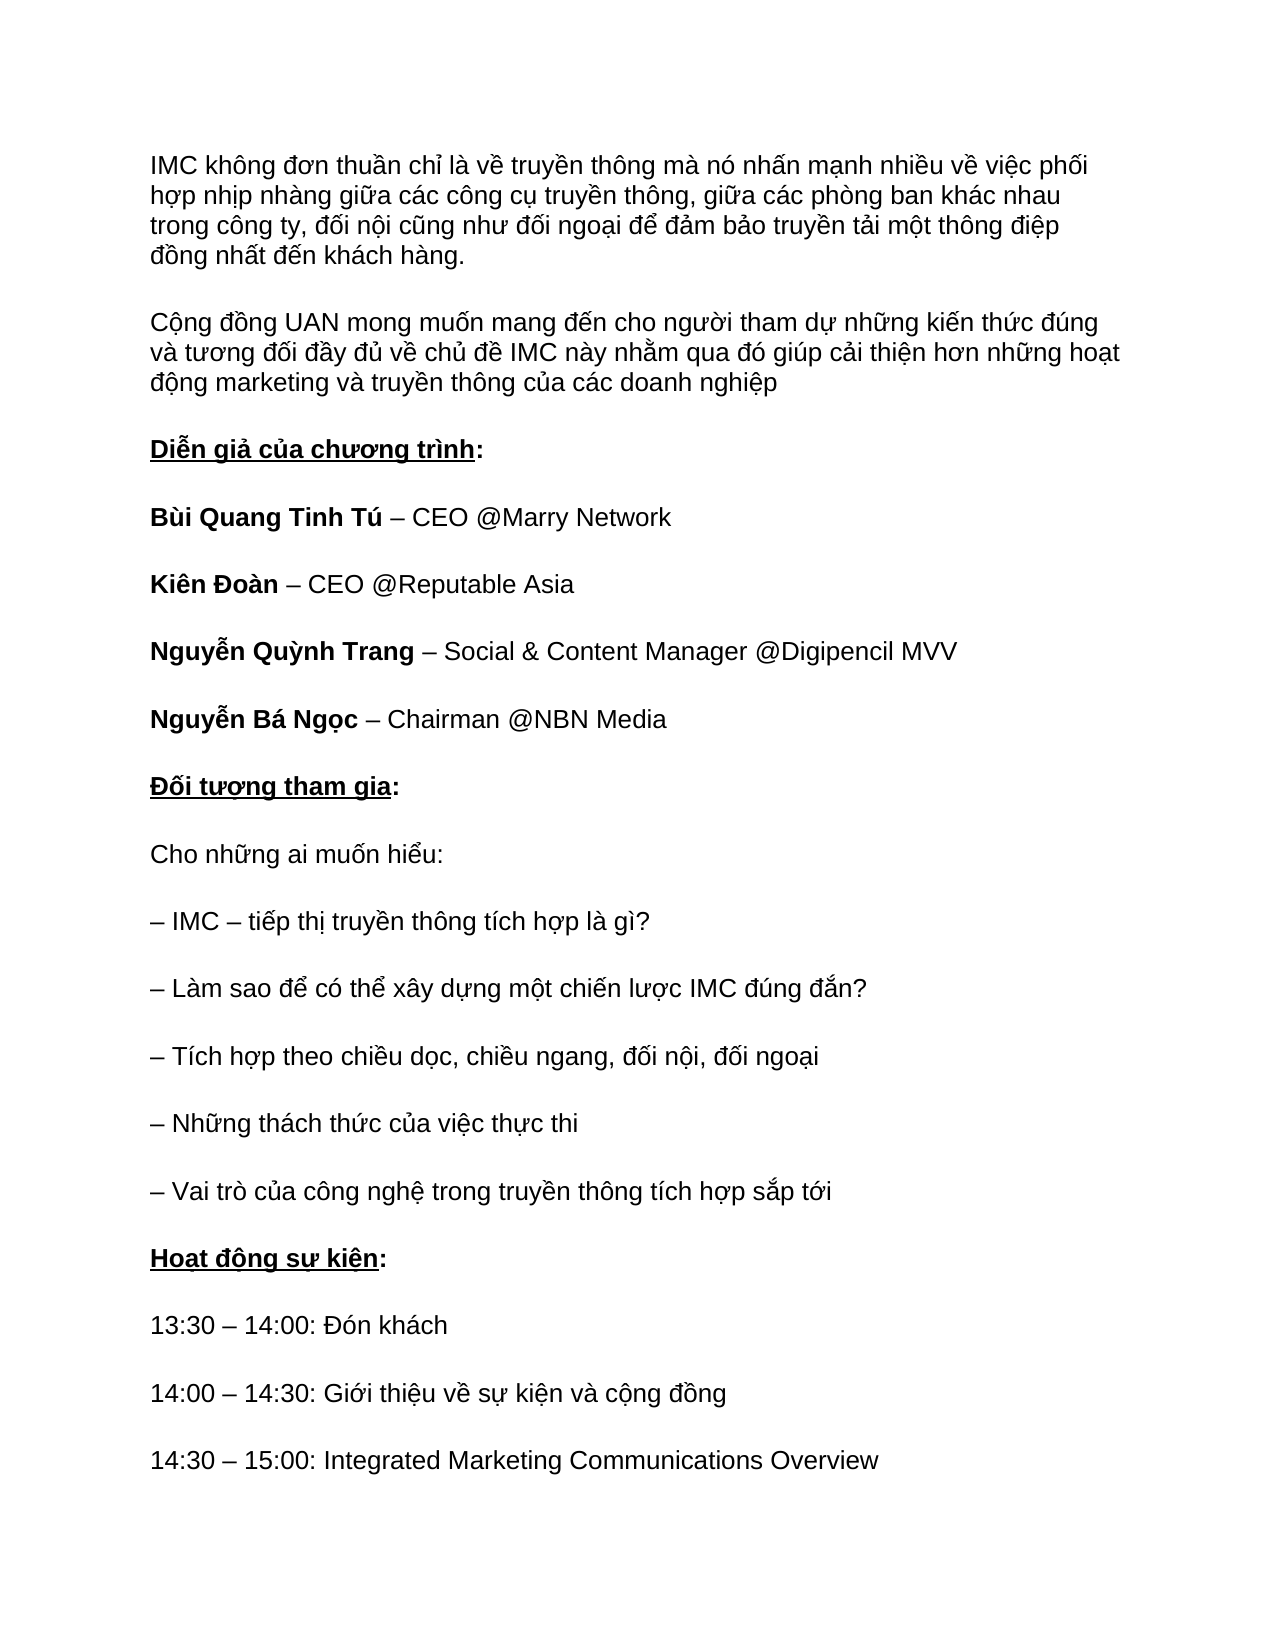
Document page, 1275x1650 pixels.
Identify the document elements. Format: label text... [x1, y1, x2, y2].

text Cộng đồng UAN mong muốn mang đến cho người tham dự những kiến thức đúng và tương đối đầy đủ về chủ đề IMC này nhằm qua đó giúp cải thiện hơn những hoạt động marketing và truyền thông của các doanh nghiệp [150, 307, 1125, 397]
text Nguyễn Quỳnh Trang – Social & Content Manager @Digipencil MVV [150, 636, 1125, 666]
text – Tích hợp theo chiều dọc, chiều ngang, đối nội, đối ngoại [150, 1041, 1125, 1071]
text Kiên Đoàn – CEO @Reputable Asia [150, 569, 1125, 599]
text 14:30 – 15:00: Integrated Marketing Communications Overview [150, 1445, 1125, 1475]
text Đối tượng tham gia: [150, 771, 1125, 801]
text – Những thách thức của việc thực thi [150, 1108, 1125, 1138]
text Diễn giả của chương trình: [150, 434, 1125, 464]
text Bùi Quang Tinh Tú – CEO @Marry Network [150, 502, 1125, 532]
text – Làm sao để có thể xây dựng một chiến lược IMC đúng đắn? [150, 973, 1125, 1003]
text IMC không đơn thuần chỉ là về truyền thông mà nó nhấn mạnh nhiều về việc phối hợp nhịp nhàng giữa các công cụ truyền thông, giữa các phòng ban khác nhau trong công ty, đối nội cũng như đối ngoại để đảm bảo truyền tải một thông điệp đồng nhất đến khách hàng. [150, 150, 1125, 269]
text Nguyễn Bá Ngọc – Chairman @NBN Media [150, 704, 1125, 734]
text – Vai trò của công nghệ trong truyền thông tích hợp sắp tới [150, 1176, 1125, 1206]
text 14:00 – 14:30: Giới thiệu về sự kiện và cộng đồng [150, 1378, 1125, 1408]
text Hoạt động sự kiện: [150, 1243, 1125, 1273]
text 13:30 – 14:00: Đón khách [150, 1310, 1125, 1340]
text Cho những ai muốn hiểu: [150, 839, 1125, 868]
text – IMC – tiếp thị truyền thông tích hợp là gì? [150, 906, 1125, 936]
